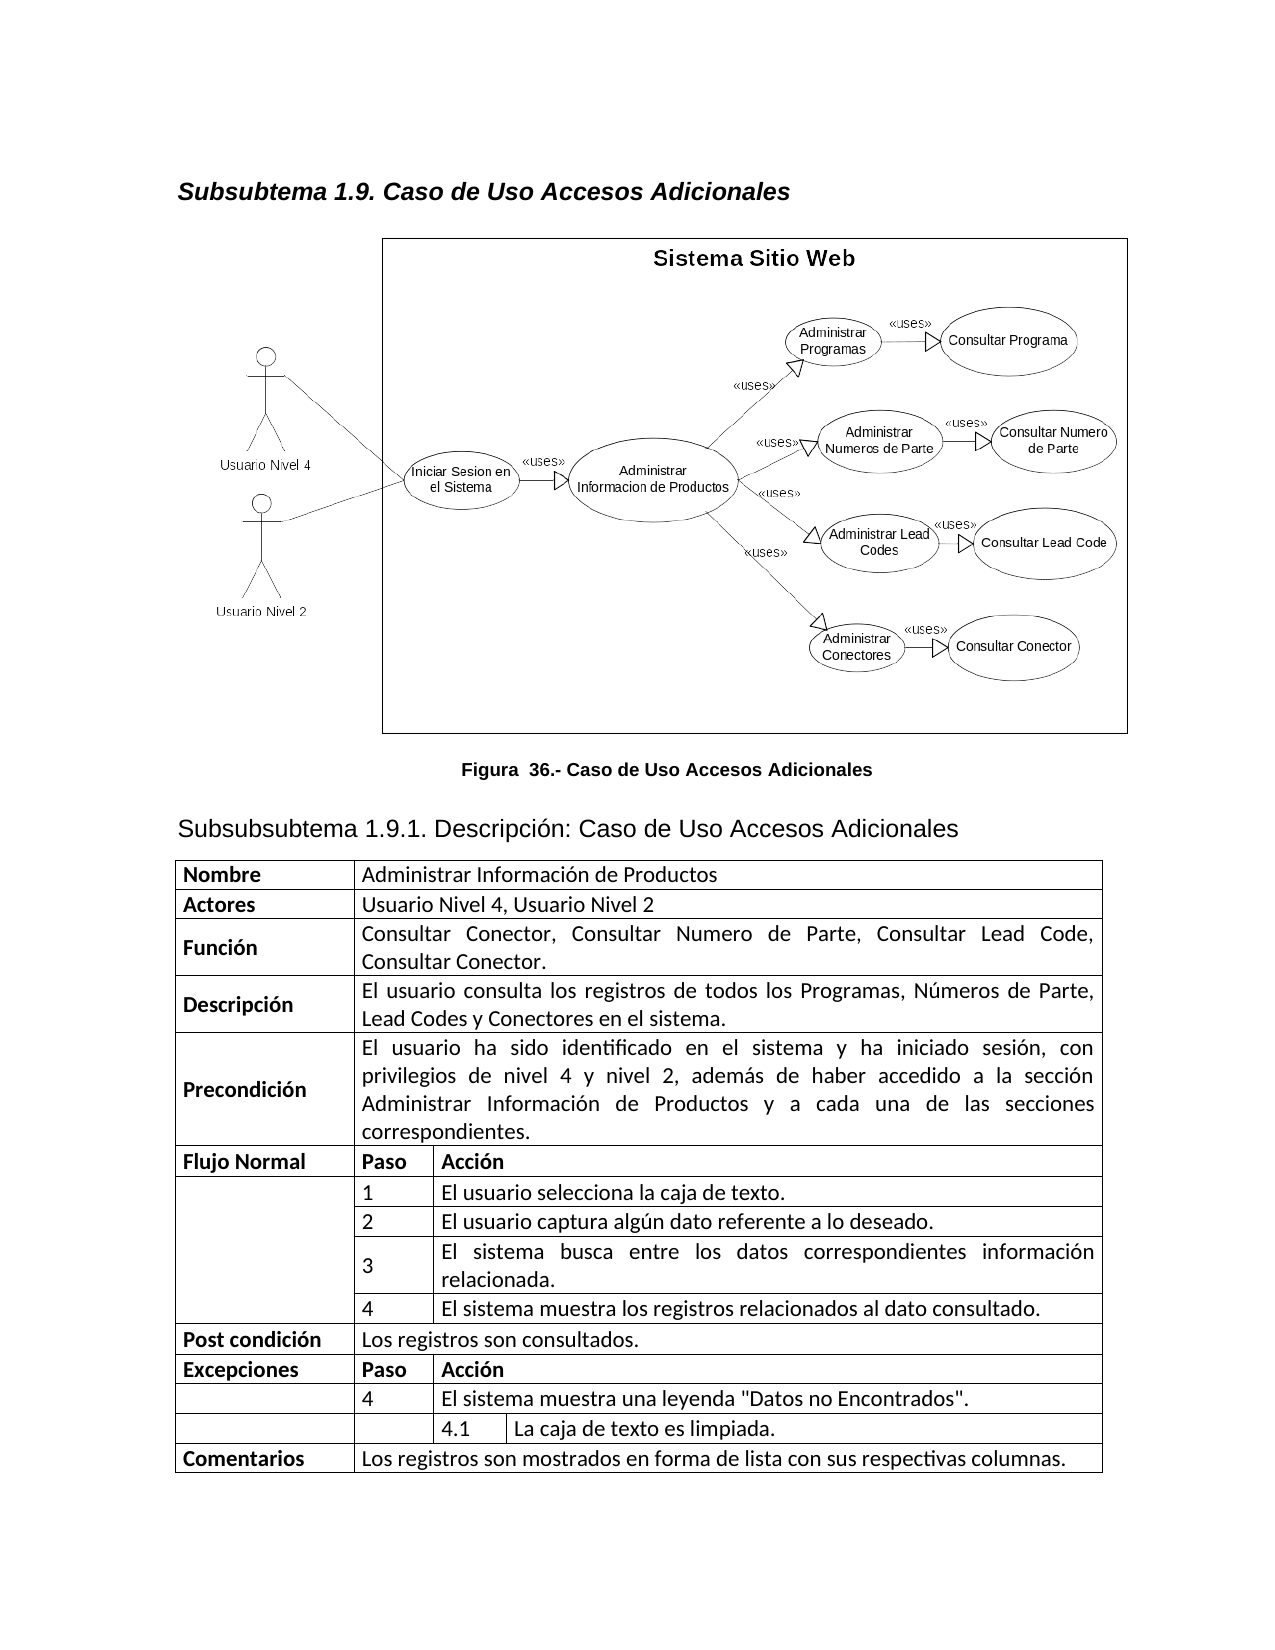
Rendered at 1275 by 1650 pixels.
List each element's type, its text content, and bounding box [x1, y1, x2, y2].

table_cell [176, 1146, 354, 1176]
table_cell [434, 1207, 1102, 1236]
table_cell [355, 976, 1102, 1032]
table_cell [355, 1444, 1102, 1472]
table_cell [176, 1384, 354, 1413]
table_header Administrar Información de Productos [355, 861, 1102, 889]
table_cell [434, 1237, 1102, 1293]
table_header Nombre [176, 861, 354, 889]
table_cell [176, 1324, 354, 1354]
table_cell Consultar Conector, Consultar Numero de Parte, Consultar Lead Code, Consultar Conector. [355, 919, 1102, 975]
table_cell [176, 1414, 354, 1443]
table_cell Función [176, 919, 354, 975]
subtitle Subsubtema 1.9. Caso de Uso Accesos Adicionales [177, 177, 1157, 206]
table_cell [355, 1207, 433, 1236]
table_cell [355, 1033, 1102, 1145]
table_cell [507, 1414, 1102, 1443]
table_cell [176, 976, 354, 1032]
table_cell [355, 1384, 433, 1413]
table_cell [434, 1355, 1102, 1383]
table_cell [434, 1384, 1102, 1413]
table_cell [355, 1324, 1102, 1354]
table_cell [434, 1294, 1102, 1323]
table_cell Actores [176, 890, 354, 918]
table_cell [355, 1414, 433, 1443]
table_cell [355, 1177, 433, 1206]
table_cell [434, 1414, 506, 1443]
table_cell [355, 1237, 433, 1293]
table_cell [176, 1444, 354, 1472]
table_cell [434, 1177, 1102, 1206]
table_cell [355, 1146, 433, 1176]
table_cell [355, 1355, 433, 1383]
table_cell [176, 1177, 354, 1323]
subtitle Subsubsubtema 1.9.1. Descripción: Caso de Uso Accesos Adicionales [177, 814, 1157, 843]
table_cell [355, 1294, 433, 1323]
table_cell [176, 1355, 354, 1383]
table_cell Usuario Nivel 4, Usuario Nivel 2 [355, 890, 1102, 918]
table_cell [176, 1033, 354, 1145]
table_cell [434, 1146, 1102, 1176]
